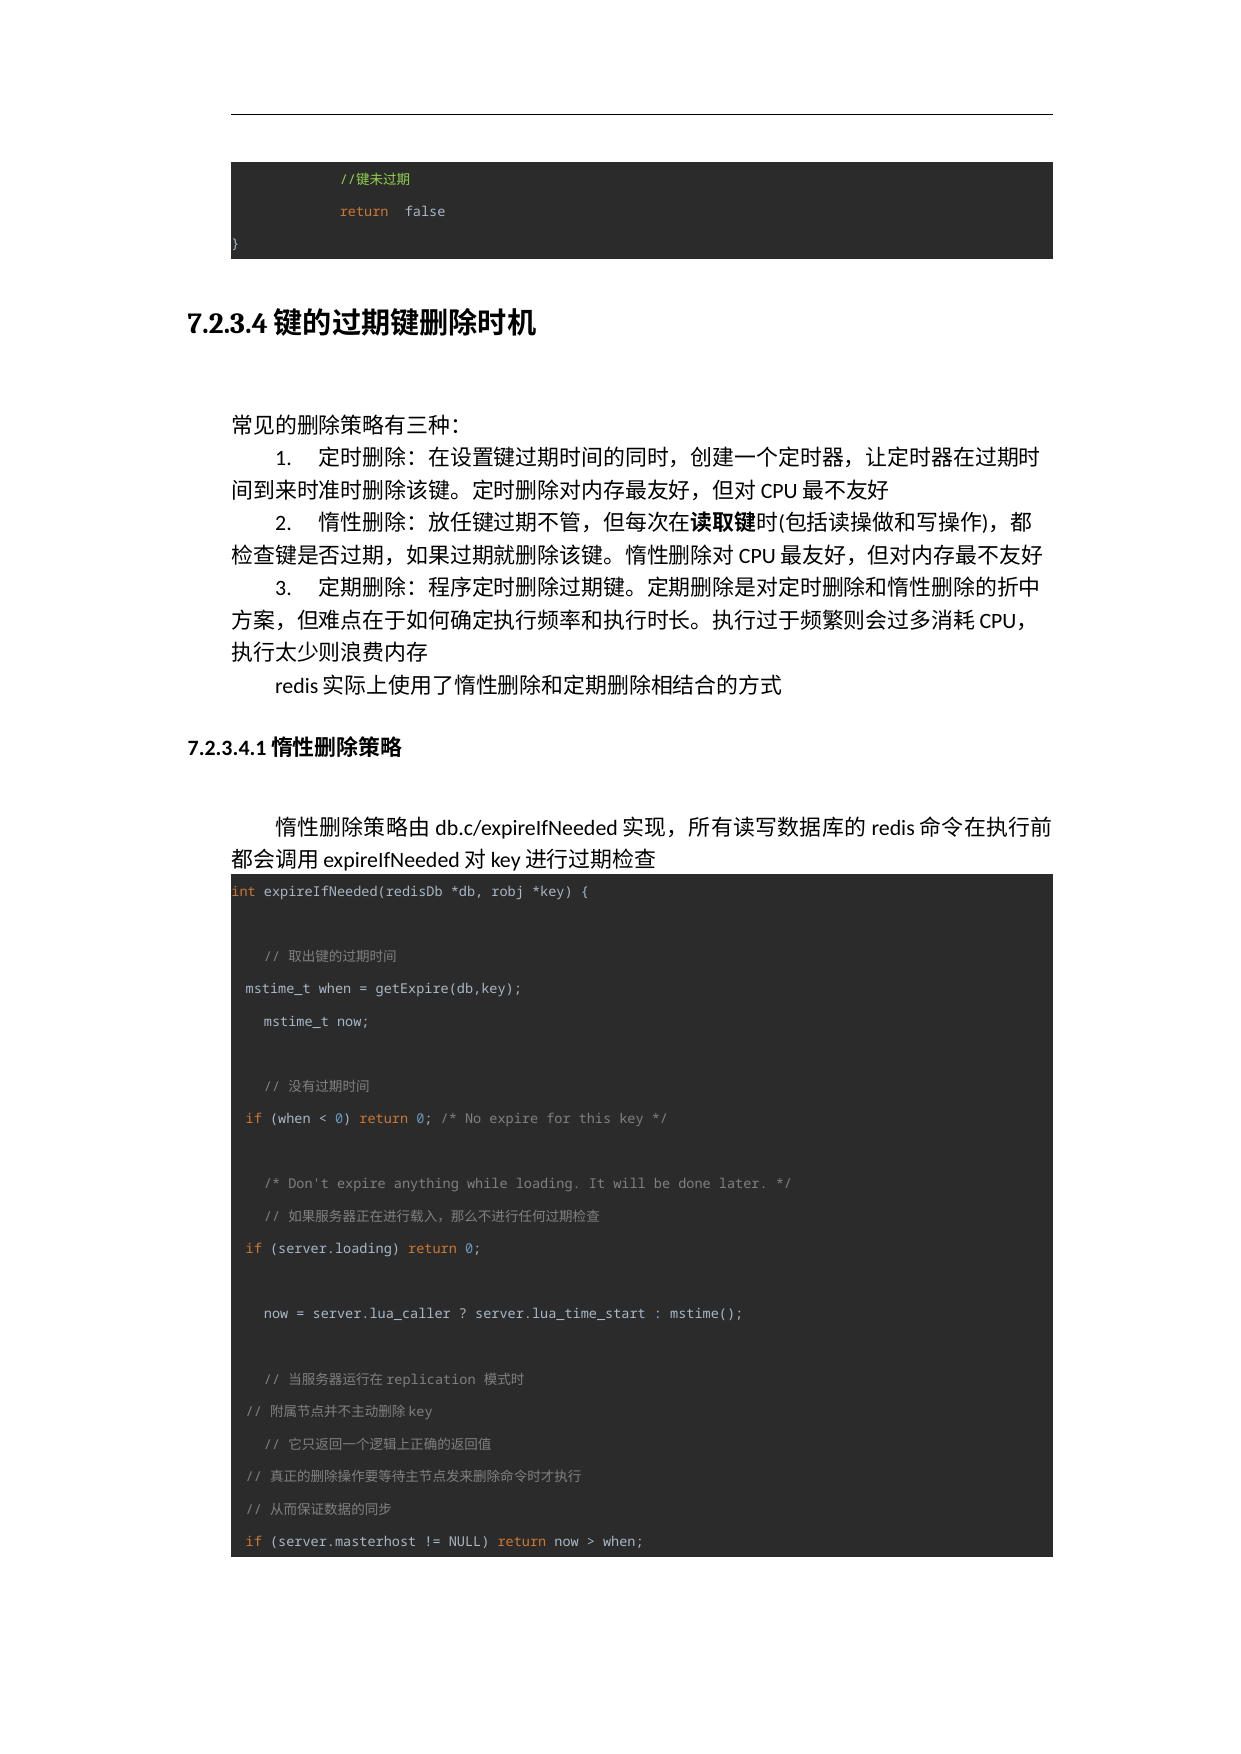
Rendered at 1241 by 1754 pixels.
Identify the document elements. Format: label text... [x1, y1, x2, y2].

text redis实际上使用了惰性删除和定期删除相结合的方式 [231, 667, 1053, 700]
list 定期删除：程序定时删除过期键。定期删除是对定时删除和惰性删除的折中方案，但难点在于如何确定执行频率和执行时长。执行过于频繁则会过多消耗CPU，执行太少则浪费内存 [231, 570, 1053, 667]
subtitle 7.2.3.4.1惰性删除策略 [187, 729, 1053, 762]
text //键未过期 [231, 162, 1053, 194]
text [231, 874, 1053, 1557]
text 常见的删除策略有三种： [231, 407, 1053, 440]
list 定时删除：在设置键过期时间的同时，创建一个定时器，让定时器在过期时间到来时准时删除该键。定时删除对内存最友好，但对CPU最不友好 [231, 440, 1053, 505]
text } [231, 227, 1053, 259]
text return false [231, 194, 1053, 227]
text 惰性删除策略由db.c/expireIfNeeded实现，所有读写数据库的redis命令在执行前都会调用expireIfNeeded对key进行过期检查 [231, 809, 1053, 874]
subtitle 7.2.3.4键的过期键删除时机 [187, 289, 1053, 354]
list 惰性删除：放任键过期不管，但每次在读取键时(包括读操做和写操作)，都检查键是否过期，如果过期就删除该键。惰性删除对CPU最友好，但对内存最不友好 [231, 505, 1053, 570]
